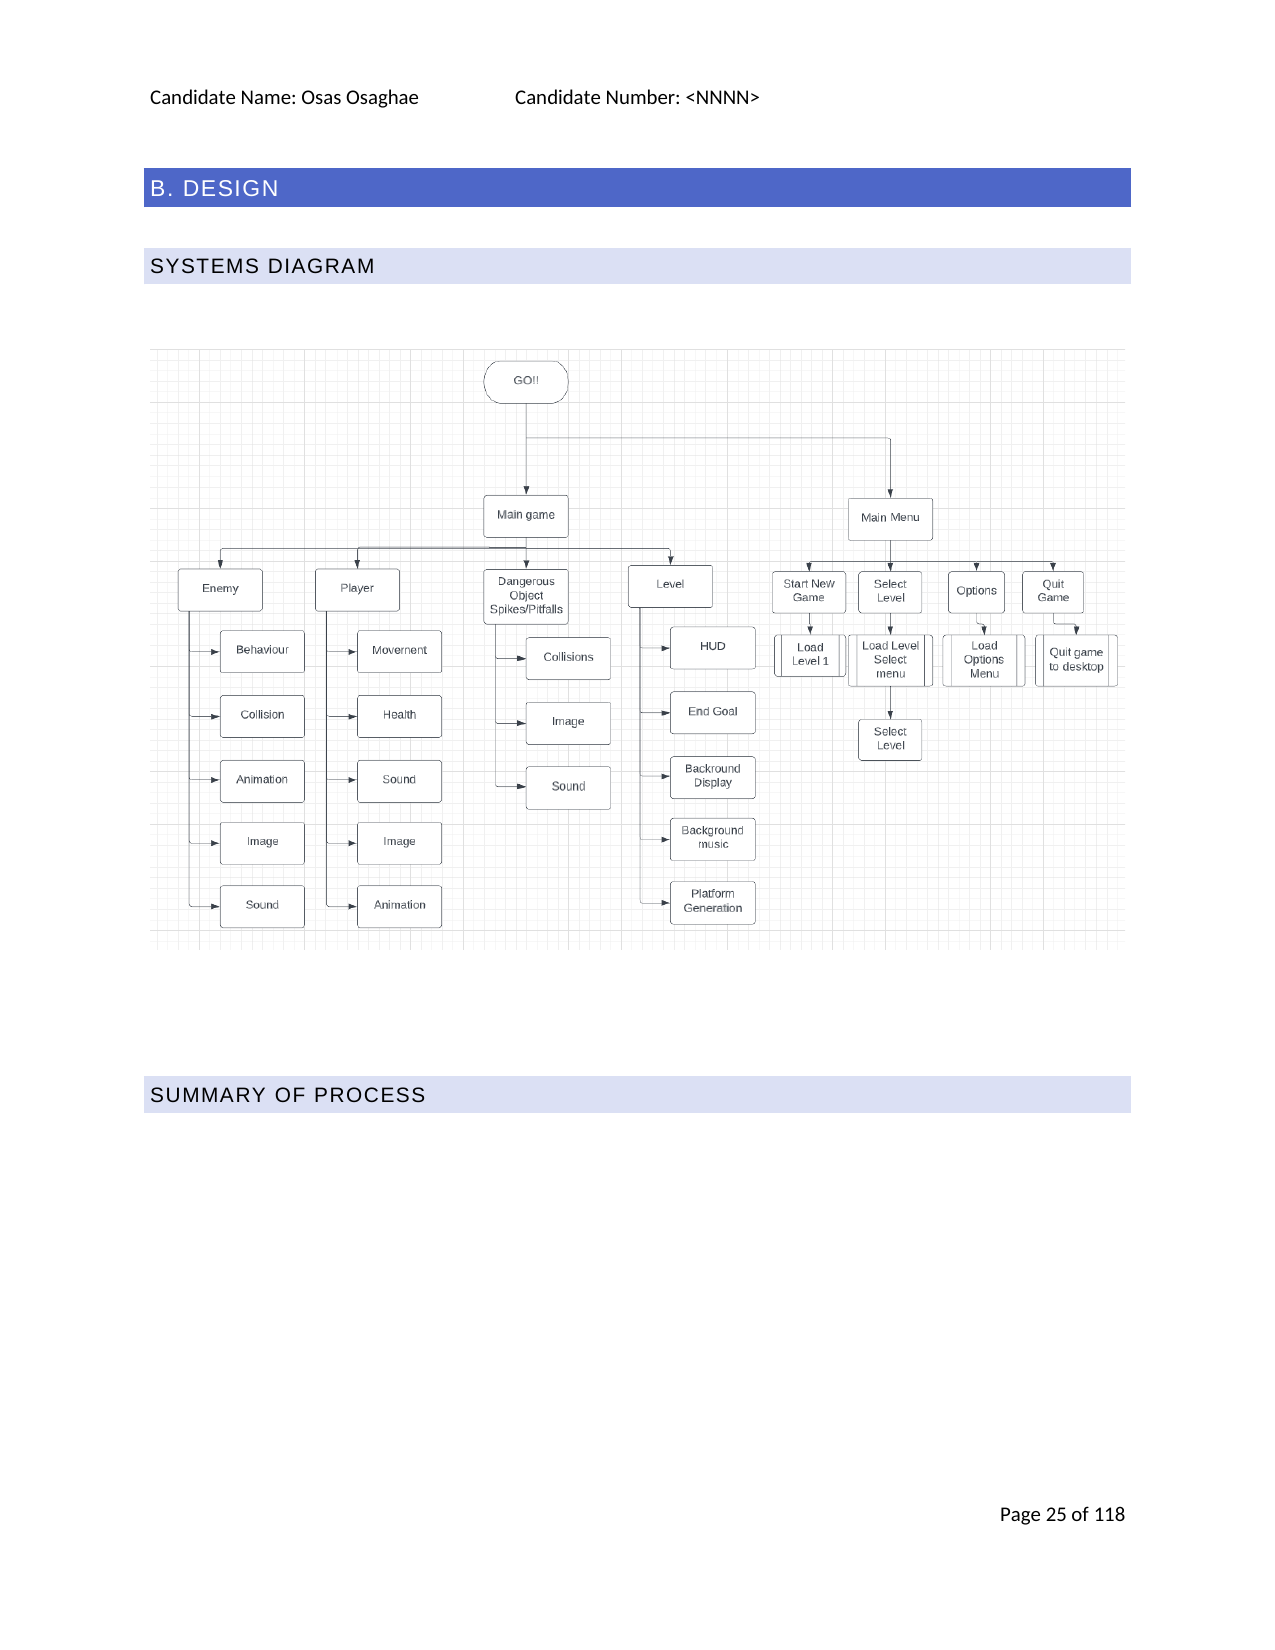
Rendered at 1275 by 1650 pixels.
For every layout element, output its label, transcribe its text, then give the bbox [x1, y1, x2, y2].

subtitle Summary OF PROCESS [150, 1083, 1125, 1107]
subtitle Systems diagram [150, 254, 1125, 278]
subtitle B. Design [150, 175, 1125, 201]
picture [150, 349, 1125, 950]
